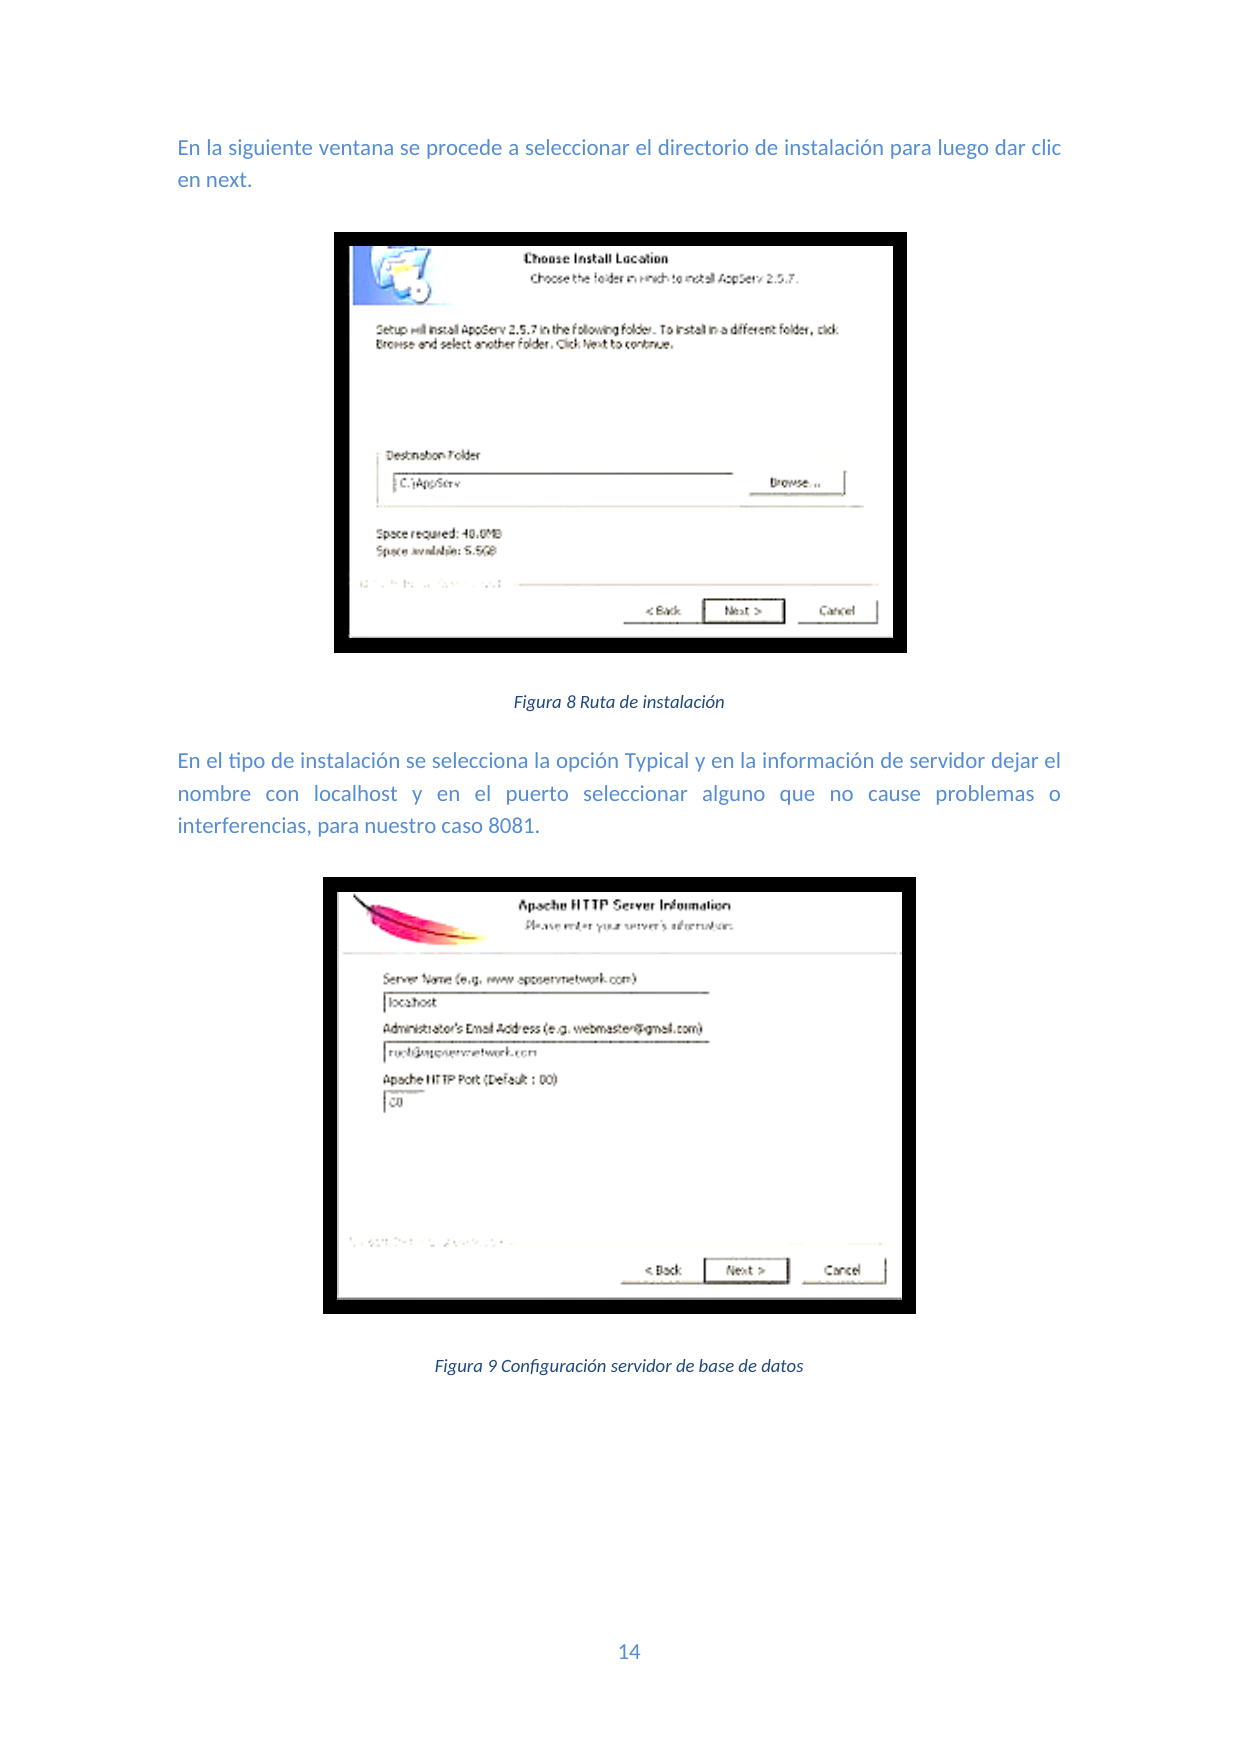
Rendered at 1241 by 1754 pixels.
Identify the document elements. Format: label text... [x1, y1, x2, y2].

text Figura 9 Configuración servidor de base de datos [177, 1354, 1063, 1377]
text Figura 8 Ruta de instalación [177, 690, 1063, 713]
picture [348, 246, 893, 638]
text En el tipo de instalación se selecciona la opción Typical y en la información de servidor dejar el nombre con localhost y en el puerto seleccionar alguno que no cause problemas o interferencias, para nuestro caso 8081. [177, 746, 1063, 839]
text En la siguiente ventana se procede a seleccionar el directorio de instalación para luego dar clic en next. [177, 133, 1063, 193]
picture [337, 892, 902, 1300]
